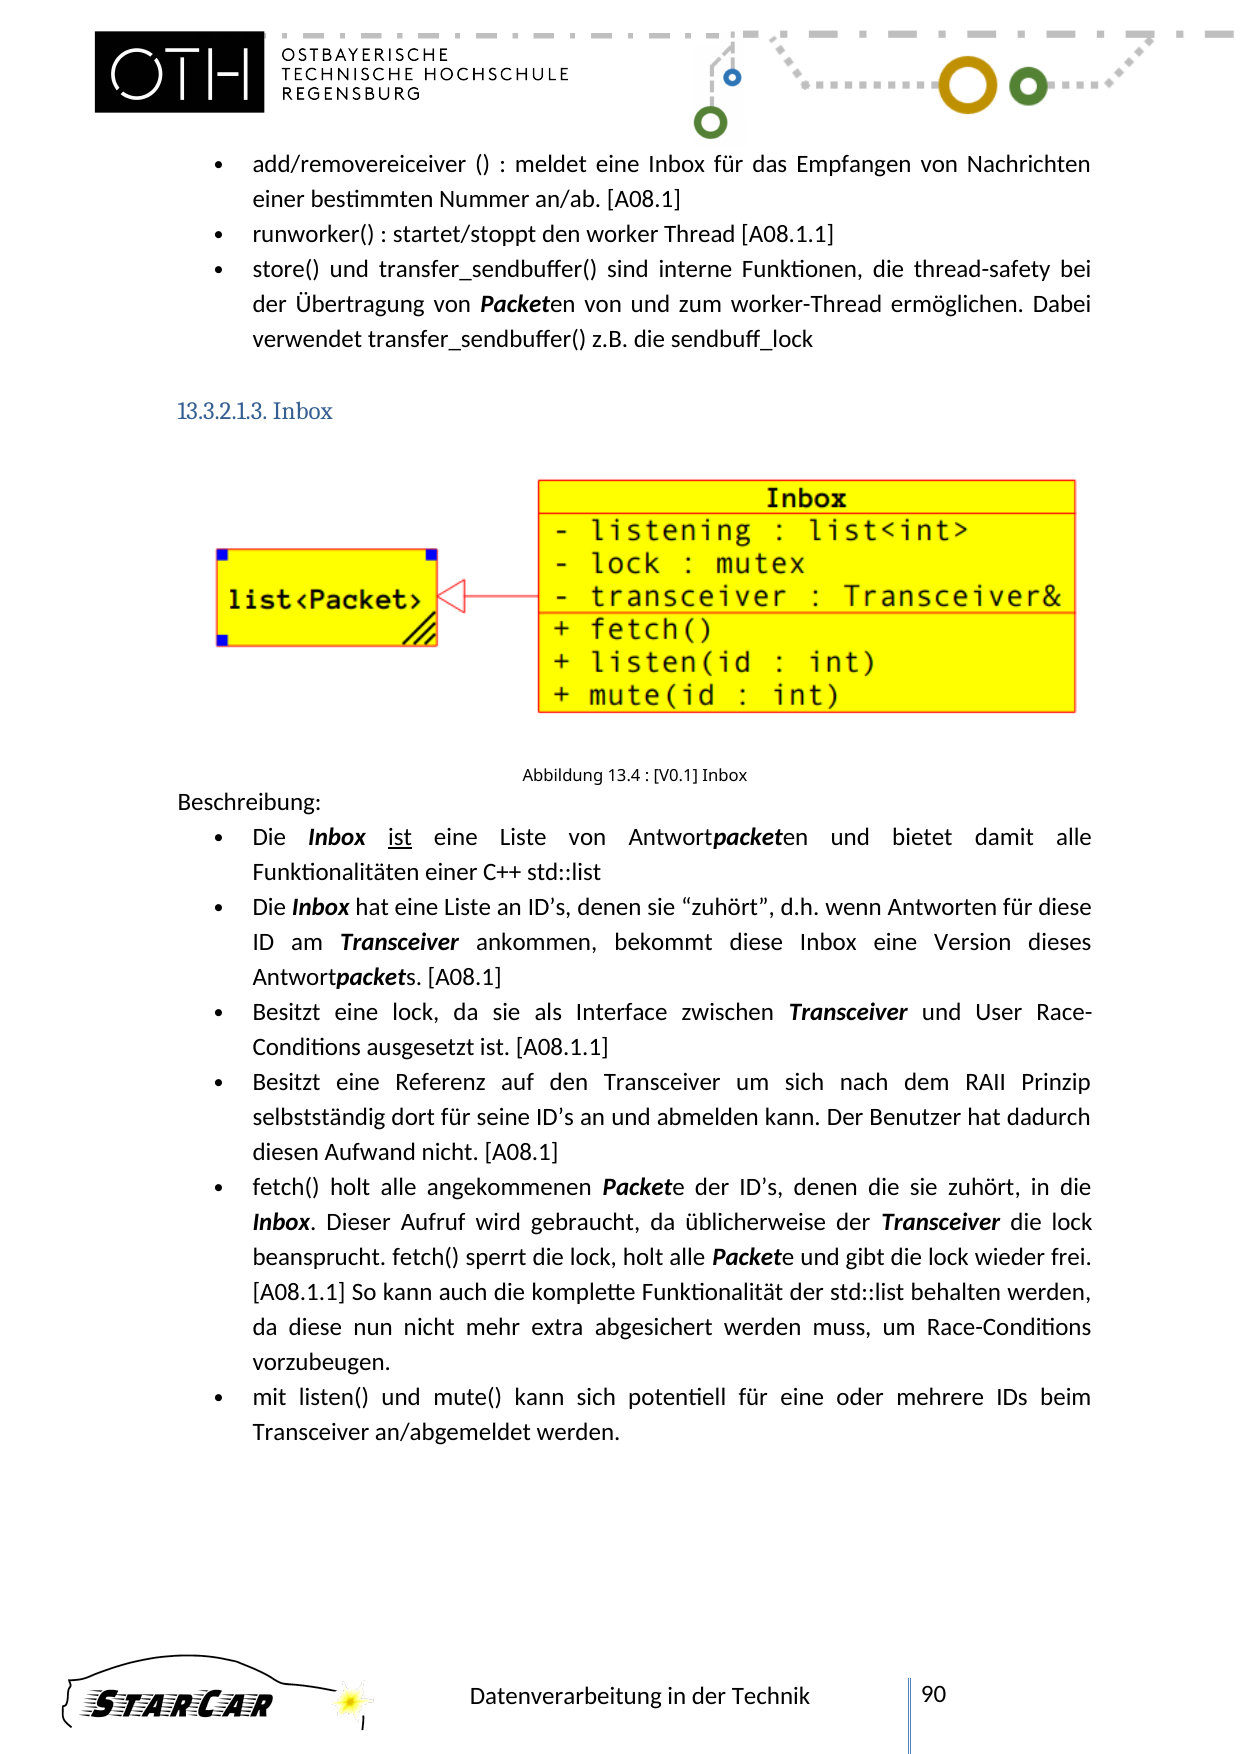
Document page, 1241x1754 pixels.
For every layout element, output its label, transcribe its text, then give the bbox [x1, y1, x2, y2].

text Beschreibung: [177, 786, 1092, 817]
list Besitzt eine lock, da sie als Interface zwischen Transceiver und User Race-Conditions ausgesetzt ist. [A08.1.1] [215, 996, 1092, 1062]
list runworker() : startet/stoppt den worker Thread [A08.1.1] [215, 218, 1092, 248]
picture [94, 15, 1237, 145]
list Die Inbox ist eine Liste von Antwortpacketen und bietet damit alle Funktionalitäten einer C++ std::list [215, 821, 1092, 887]
list Die Inbox hat eine Liste an ID’s, denen sie “zuhört”, d.h. wenn Antworten für diese ID am Transceiver ankommen, bekommt diese Inbox eine Version dieses Antwortpackets. [A08.1] [215, 891, 1092, 992]
list mit listen() und mute() kann sich potentiell für eine oder mehrere IDs beim Transceiver an/abgemeldet werden. [215, 1381, 1092, 1447]
subtitle 13.3.2.1.3. Inbox [177, 397, 1092, 425]
text Abbildung 13.4 : [V0.1] Inbox [177, 764, 1092, 786]
list add/removereiceiver () : meldet eine Inbox für das Empfangen von Nachrichten einer bestimmten Nummer an/ab. [A08.1] [215, 148, 1092, 213]
picture [54, 1651, 380, 1730]
list fetch() holt alle angekommenen Packete der ID’s, denen die sie zuhört, in die Inbox. Dieser Aufruf wird gebraucht, da üblicherweise der Transceiver die lock beansprucht. fetch() sperrt die lock, holt alle Packete und gibt die lock wieder frei. [A08.1.1] So kann auch die komplette Funktionalität der std::list behalten werden, da diese nun nicht mehr extra abgesichert werden muss, um Race-Conditions vorzubeugen. [215, 1171, 1092, 1377]
list Besitzt eine Referenz auf den Transceiver um sich nach dem RAII Prinzip selbstständig dort für seine ID’s an und abmelden kann. Der Benutzer hat dadurch diesen Aufwand nicht. [A08.1] [215, 1066, 1092, 1167]
list store() und transfer_sendbuffer() sind interne Funktionen, die thread-safety bei der Übertragung von Packeten von und zum worker-Thread ermöglichen. Dabei verwendet transfer_sendbuffer() z.B. die sendbuff_lock [215, 253, 1092, 353]
picture [177, 425, 1118, 764]
